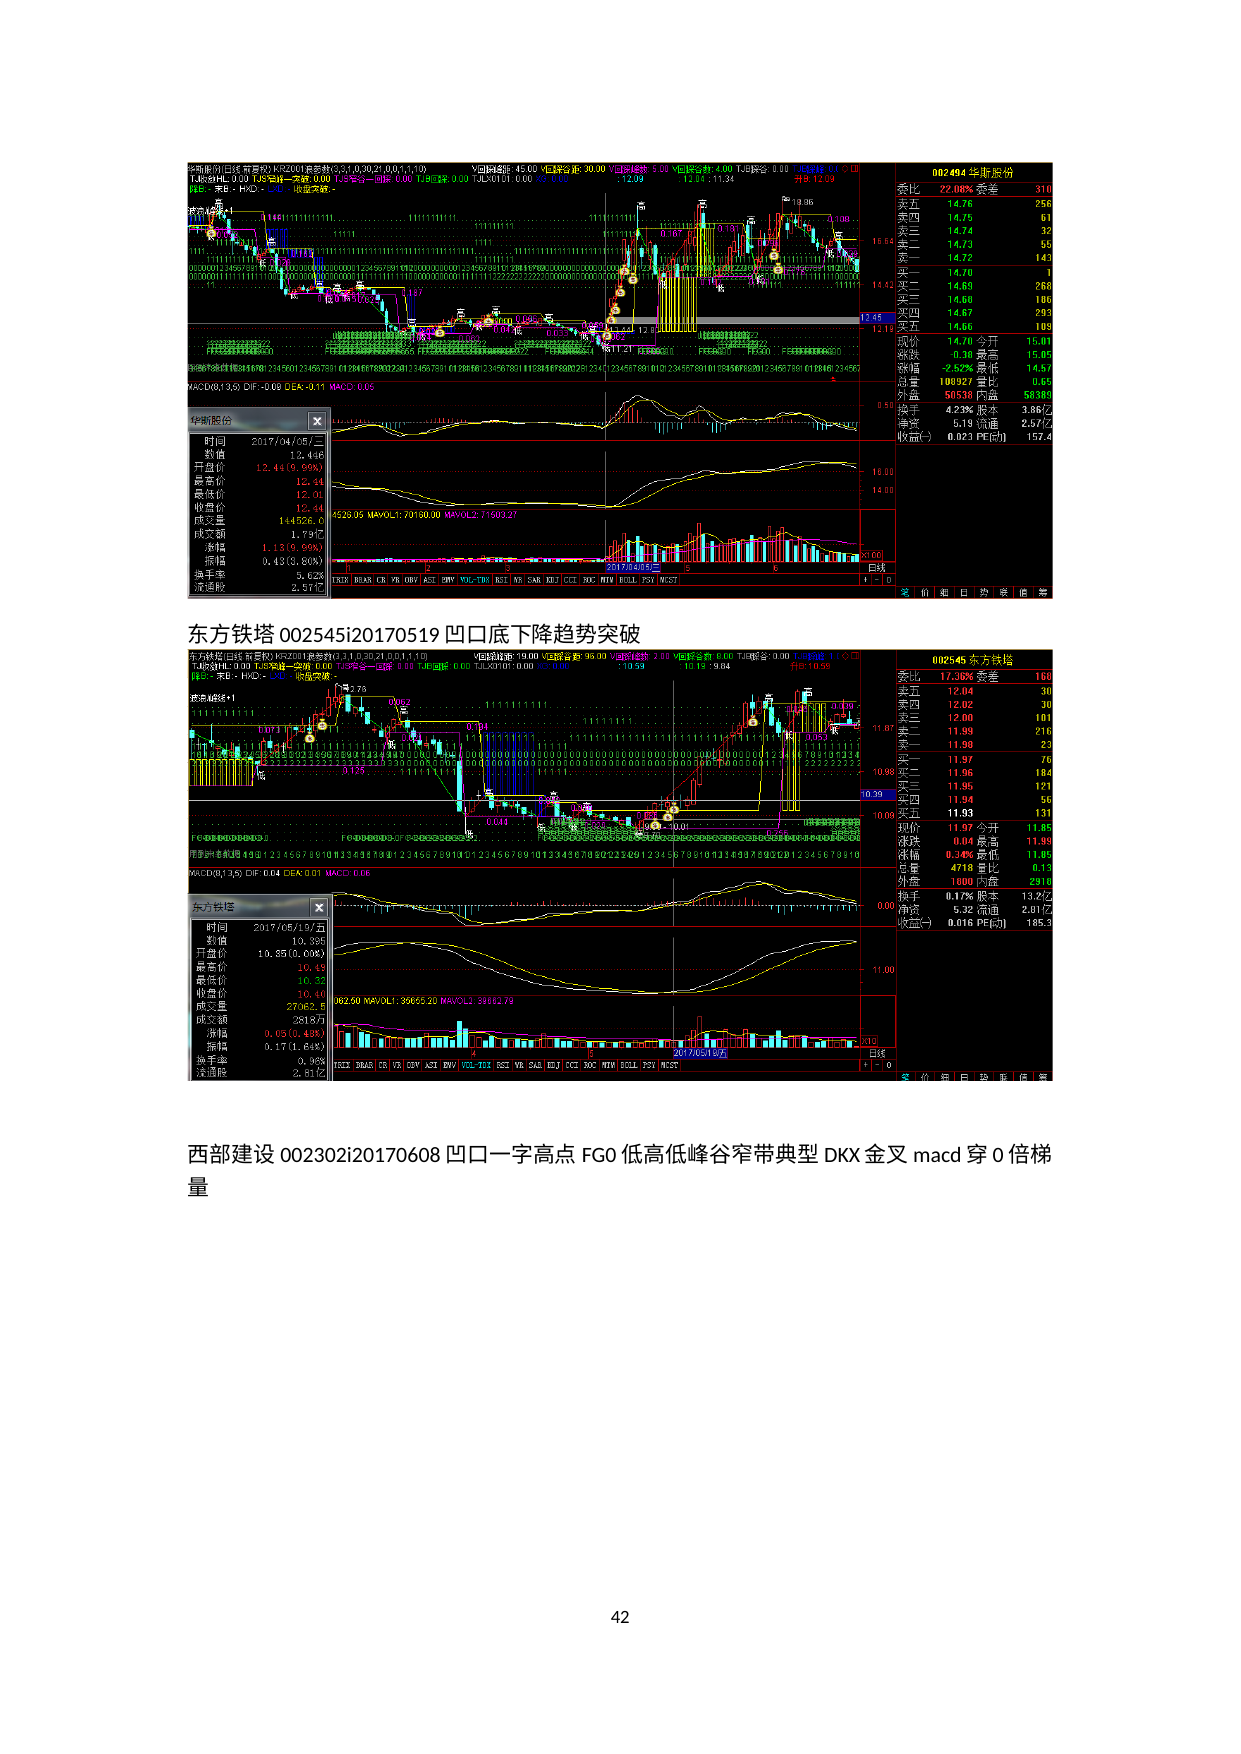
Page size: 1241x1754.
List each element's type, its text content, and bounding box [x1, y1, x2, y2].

text 东方铁塔002545i20170519凹口底下降趋势突破 [187, 617, 1053, 649]
picture [187, 649, 1053, 1081]
picture [187, 162, 1053, 599]
text 西部建设002302i20170608凹口一字高点FG0低高低峰谷窄带典型DKX金叉macd穿0倍梯量 [187, 1137, 1053, 1202]
